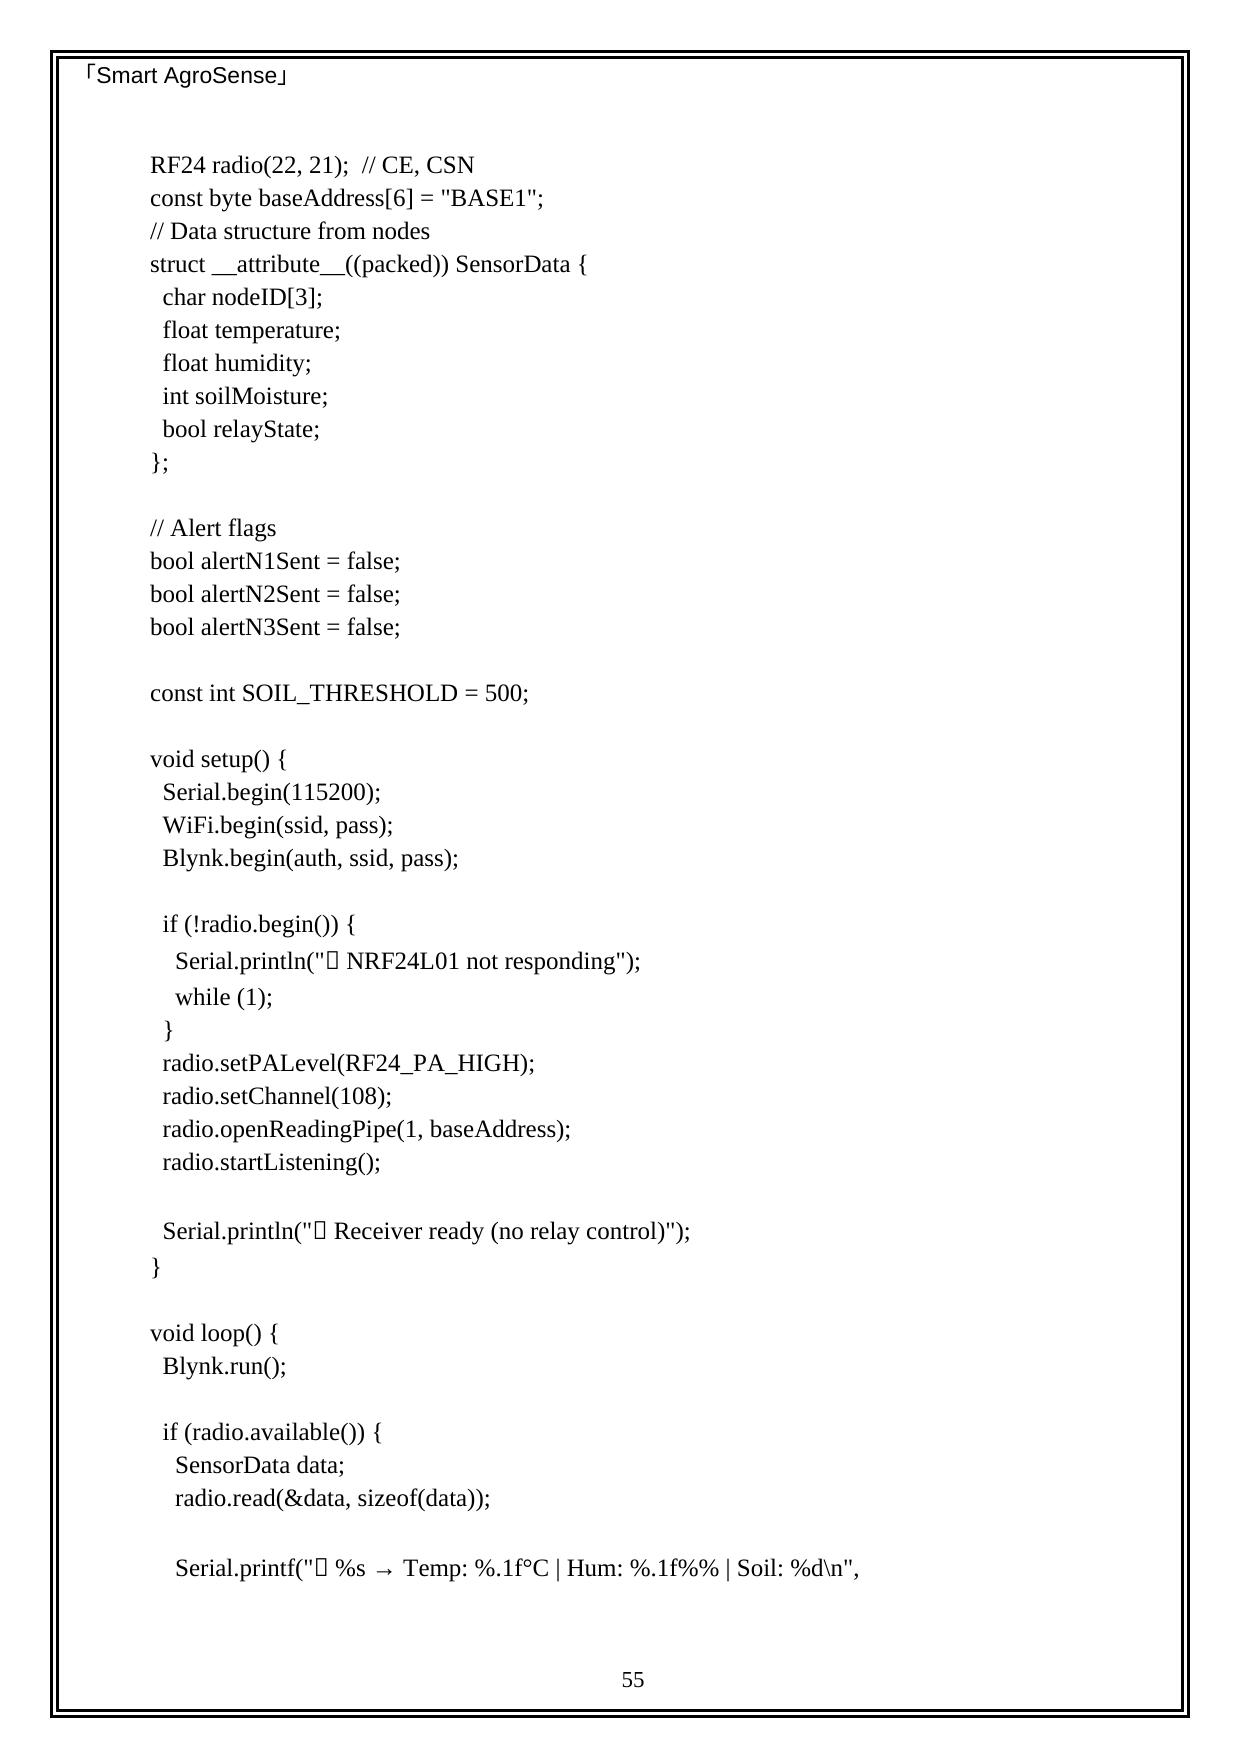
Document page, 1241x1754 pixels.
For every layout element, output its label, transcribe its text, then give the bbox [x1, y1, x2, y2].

text Serial.begin(115200); [150, 777, 1090, 806]
text float temperature; [150, 315, 1090, 344]
text if (!radio.begin()) { [150, 909, 1090, 938]
text // Alert flags [150, 513, 1090, 542]
text float humidity; [150, 348, 1090, 377]
text bool alertN1Sent = false; [150, 546, 1090, 575]
text void setup() { [150, 744, 1090, 773]
text RF24 radio(22, 21); // CE, CSN [150, 150, 1090, 179]
text bool alertN3Sent = false; [150, 612, 1090, 641]
text int soilMoisture; [150, 381, 1090, 410]
text Serial.println("❌ NRF24L01 not responding"); [150, 942, 1090, 977]
text Blynk.begin(auth, ssid, pass); [150, 843, 1090, 872]
text radio.startListening(); [150, 1147, 1090, 1176]
text // Data structure from nodes [150, 216, 1090, 245]
text } [150, 1015, 1090, 1043]
text char nodeID[3]; [150, 282, 1090, 311]
text Serial.printf("📡 %s → Temp: %.1f°C | Hum: %.1f%% | Soil: %d\n", [150, 1549, 1090, 1583]
text while (1); [150, 982, 1090, 1010]
text const int SOIL_THRESHOLD = 500; [150, 678, 1090, 707]
text Blynk.run(); [150, 1351, 1090, 1380]
text struct __attribute__((packed)) SensorData { [150, 249, 1090, 278]
text bool alertN2Sent = false; [150, 579, 1090, 608]
text WiFi.begin(ssid, pass); [150, 810, 1090, 839]
text radio.read(&data, sizeof(data)); [150, 1483, 1090, 1512]
text void loop() { [150, 1318, 1090, 1347]
text Serial.println("✅ Receiver ready (no relay control)"); [150, 1213, 1090, 1247]
text bool relayState; [150, 414, 1090, 443]
text radio.setChannel(108); [150, 1081, 1090, 1109]
text const byte baseAddress[6] = "BASE1"; [150, 183, 1090, 212]
text SensorData data; [150, 1450, 1090, 1479]
text radio.setPALevel(RF24_PA_HIGH); [150, 1048, 1090, 1076]
text } [150, 1252, 1090, 1281]
text if (radio.available()) { [150, 1417, 1090, 1446]
text }; [150, 447, 1090, 476]
text radio.openReadingPipe(1, baseAddress); [150, 1114, 1090, 1142]
